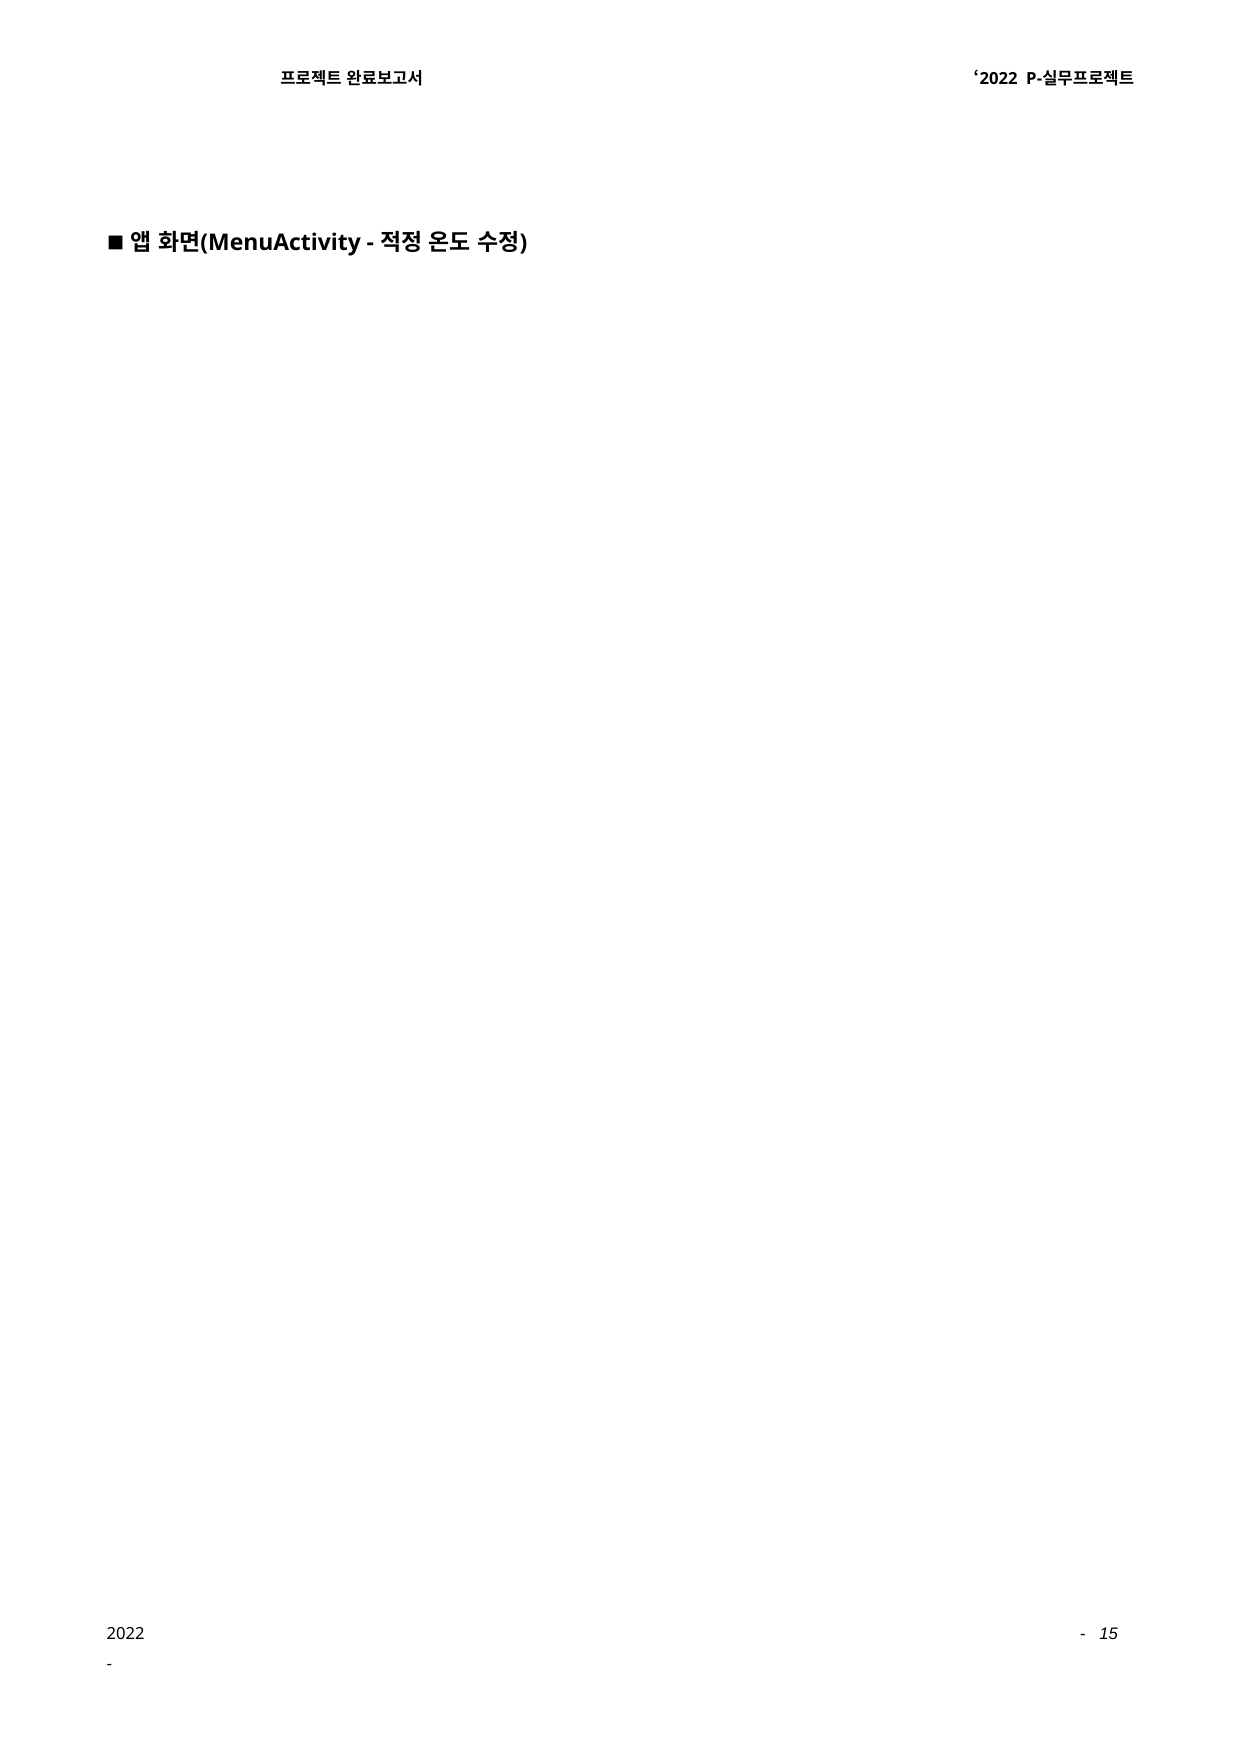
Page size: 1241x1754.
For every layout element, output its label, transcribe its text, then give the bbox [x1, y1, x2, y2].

list 앱 화면(MenuActivity - 적정 온도 수정) [106, 224, 1134, 257]
